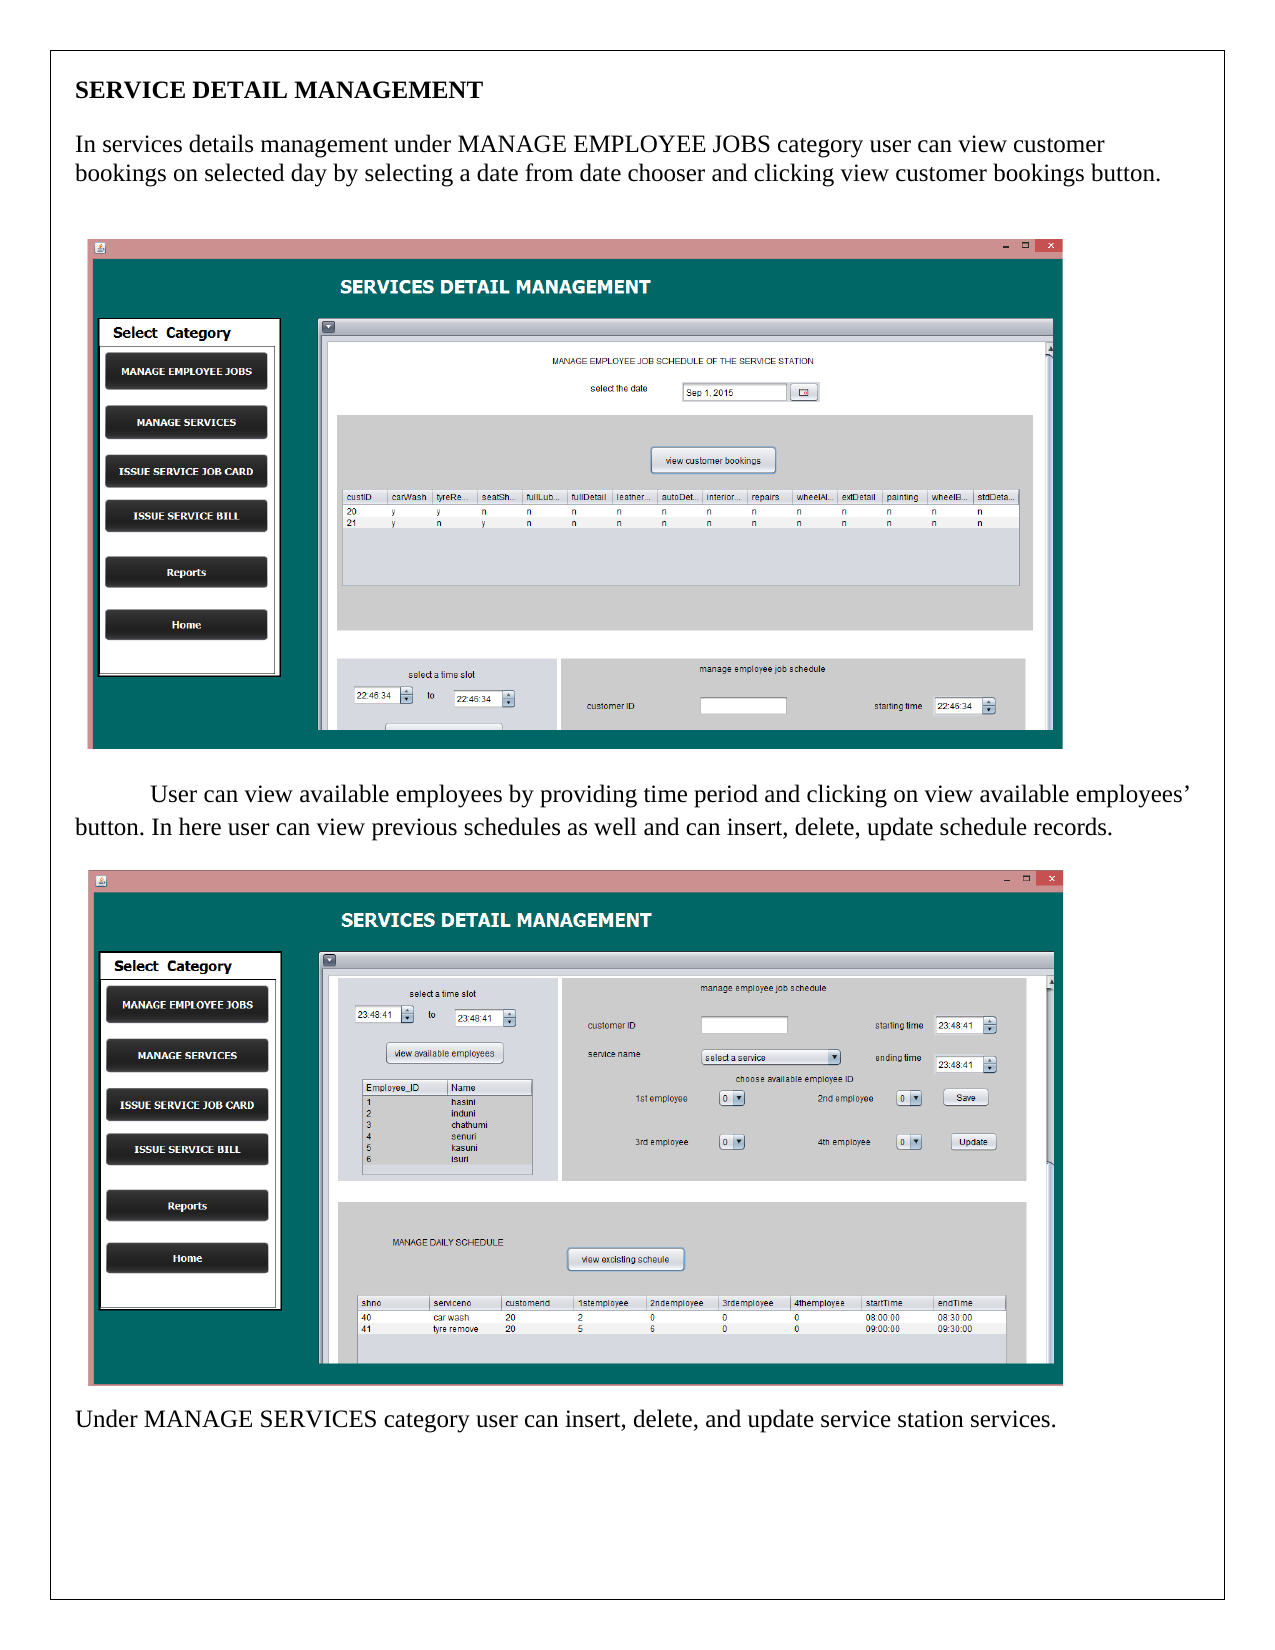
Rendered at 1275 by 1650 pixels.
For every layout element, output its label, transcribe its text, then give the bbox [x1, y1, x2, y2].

picture [88, 870, 1064, 1386]
text In services details management under MANAGE EMPLOYEE JOBS category user can view customer bookings on selected day by selecting a date from date chooser and clicking view customer bookings button. [75, 129, 1200, 186]
text User can view available employees by providing time period and clicking on view available employees’ button. In here user can view previous schedules as well and can insert, delete, update schedule records. [75, 779, 1200, 841]
text SERVICE DETAIL MANAGEMENT [75, 75, 1200, 104]
picture [87, 239, 1063, 749]
text Under MANAGE SERVICES category user can insert, delete, and update service station services. [75, 1404, 1200, 1433]
